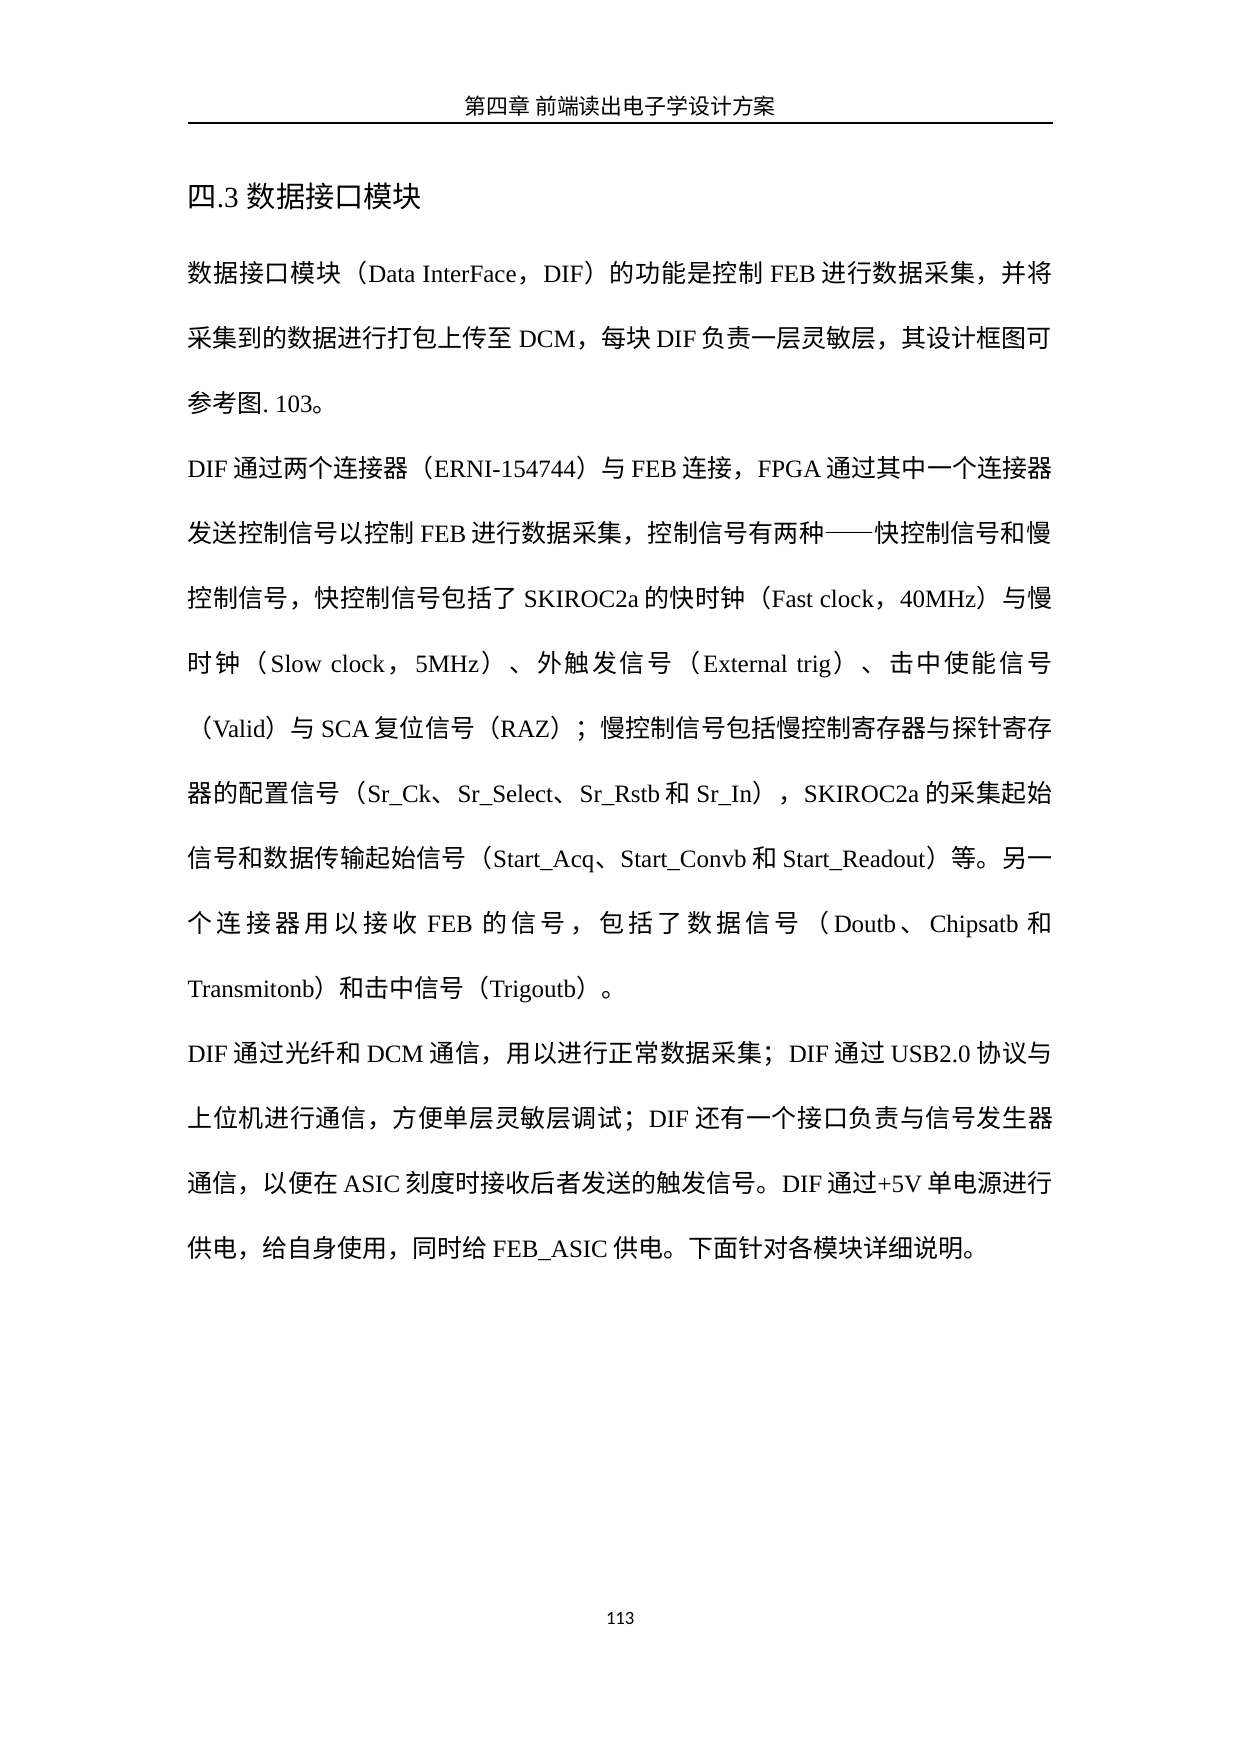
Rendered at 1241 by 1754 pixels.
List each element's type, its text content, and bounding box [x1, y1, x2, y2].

text DIF通过两个连接器（ERNI-154744）与FEB连接，FPGA通过其中一个连接器发送控制信号以控制FEB进行数据采集，控制信号有两种——快控制信号和慢控制信号，快控制信号包括了SKIROC2a的快时钟（Fast clock，40MHz）与慢时钟（Slow clock，5MHz）、外触发信号（External trig）、击中使能信号（Valid）与SCA复位信号（RAZ）；慢控制信号包括慢控制寄存器与探针寄存器的配置信号（Sr_Ck、Sr_Select、Sr_Rstb和Sr_In），SKIROC2a的采集起始信号和数据传输起始信号（Start_Acq、Start_Convb和Start_Readout）等。另一个连接器用以接收FEB的信号，包括了数据信号（Doutb、Chipsatb和Transmitonb）和击中信号（Trigoutb）。 [187, 434, 1053, 1019]
subtitle 数据接口模块 [187, 162, 1053, 227]
text 数据接口模块（Data InterFace，DIF）的功能是控制FEB进行数据采集，并将采集到的数据进行打包上传至DCM，每块DIF负责一层灵敏层，其设计框图可参考图. 103。 [187, 239, 1053, 434]
text DIF通过光纤和DCM通信，用以进行正常数据采集；DIF通过USB2.0协议与上位机进行通信，方便单层灵敏层调试；DIF还有一个接口负责与信号发生器通信，以便在ASIC刻度时接收后者发送的触发信号。DIF通过+5V单电源进行供电，给自身使用，同时给FEB_ASIC供电。下面针对各模块详细说明。 [187, 1019, 1053, 1279]
